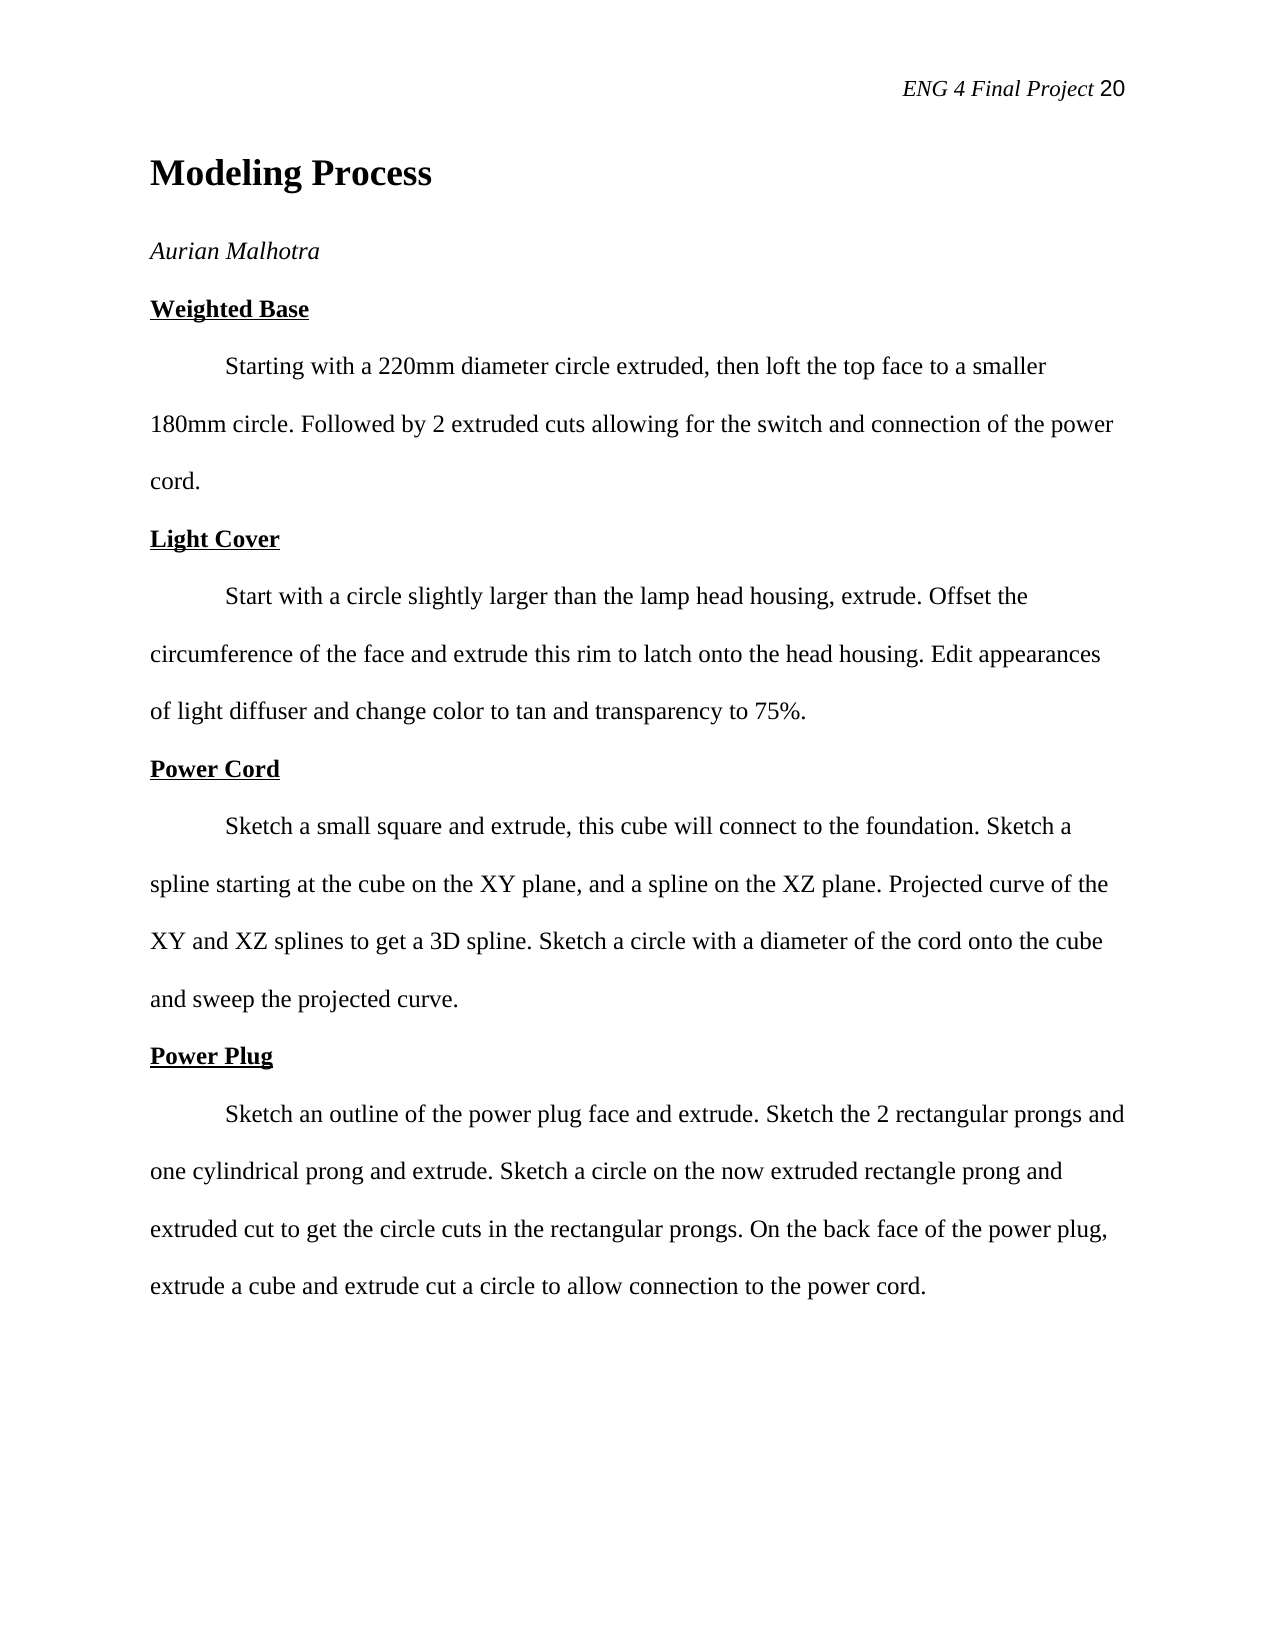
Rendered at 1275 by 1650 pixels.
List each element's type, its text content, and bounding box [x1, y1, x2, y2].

text Sketch an outline of the power plug face and extrude. Sketch the 2 rectangular prongs and one cylindrical prong and extrude. Sketch a circle on the now extruded rectangle prong and extruded cut to get the circle cuts in the rectangular prongs. On the back face of the power plug, extrude a cube and extrude cut a circle to allow connection to the power cord. [150, 1099, 1125, 1300]
text Modeling Process [150, 150, 1125, 193]
text Power Cord [150, 754, 1125, 782]
text Light Cover [150, 524, 1125, 552]
text Start with a circle slightly larger than the lamp head housing, extrude. Offset the circumference of the face and extrude this rim to latch onto the head housing. Edit appearances of light diffuser and change color to tan and transparency to 75%. [150, 581, 1125, 725]
text Sketch a small square and extrude, this cube will connect to the foundation. Sketch a spline starting at the cube on the XY plane, and a spline on the XZ plane. Projected curve of the XY and XZ splines to get a 3D spline. Sketch a circle with a diameter of the cord onto the cube and sweep the projected curve. [150, 811, 1125, 1012]
text Starting with a 220mm diameter circle extruded, then loft the top face to a smaller 180mm circle. Followed by 2 extruded cuts allowing for the switch and connection of the power cord. [150, 351, 1125, 495]
text Power Plug [150, 1041, 1125, 1070]
text Weighted Base [150, 294, 1125, 322]
text Aurian Malhotra [150, 236, 1125, 265]
